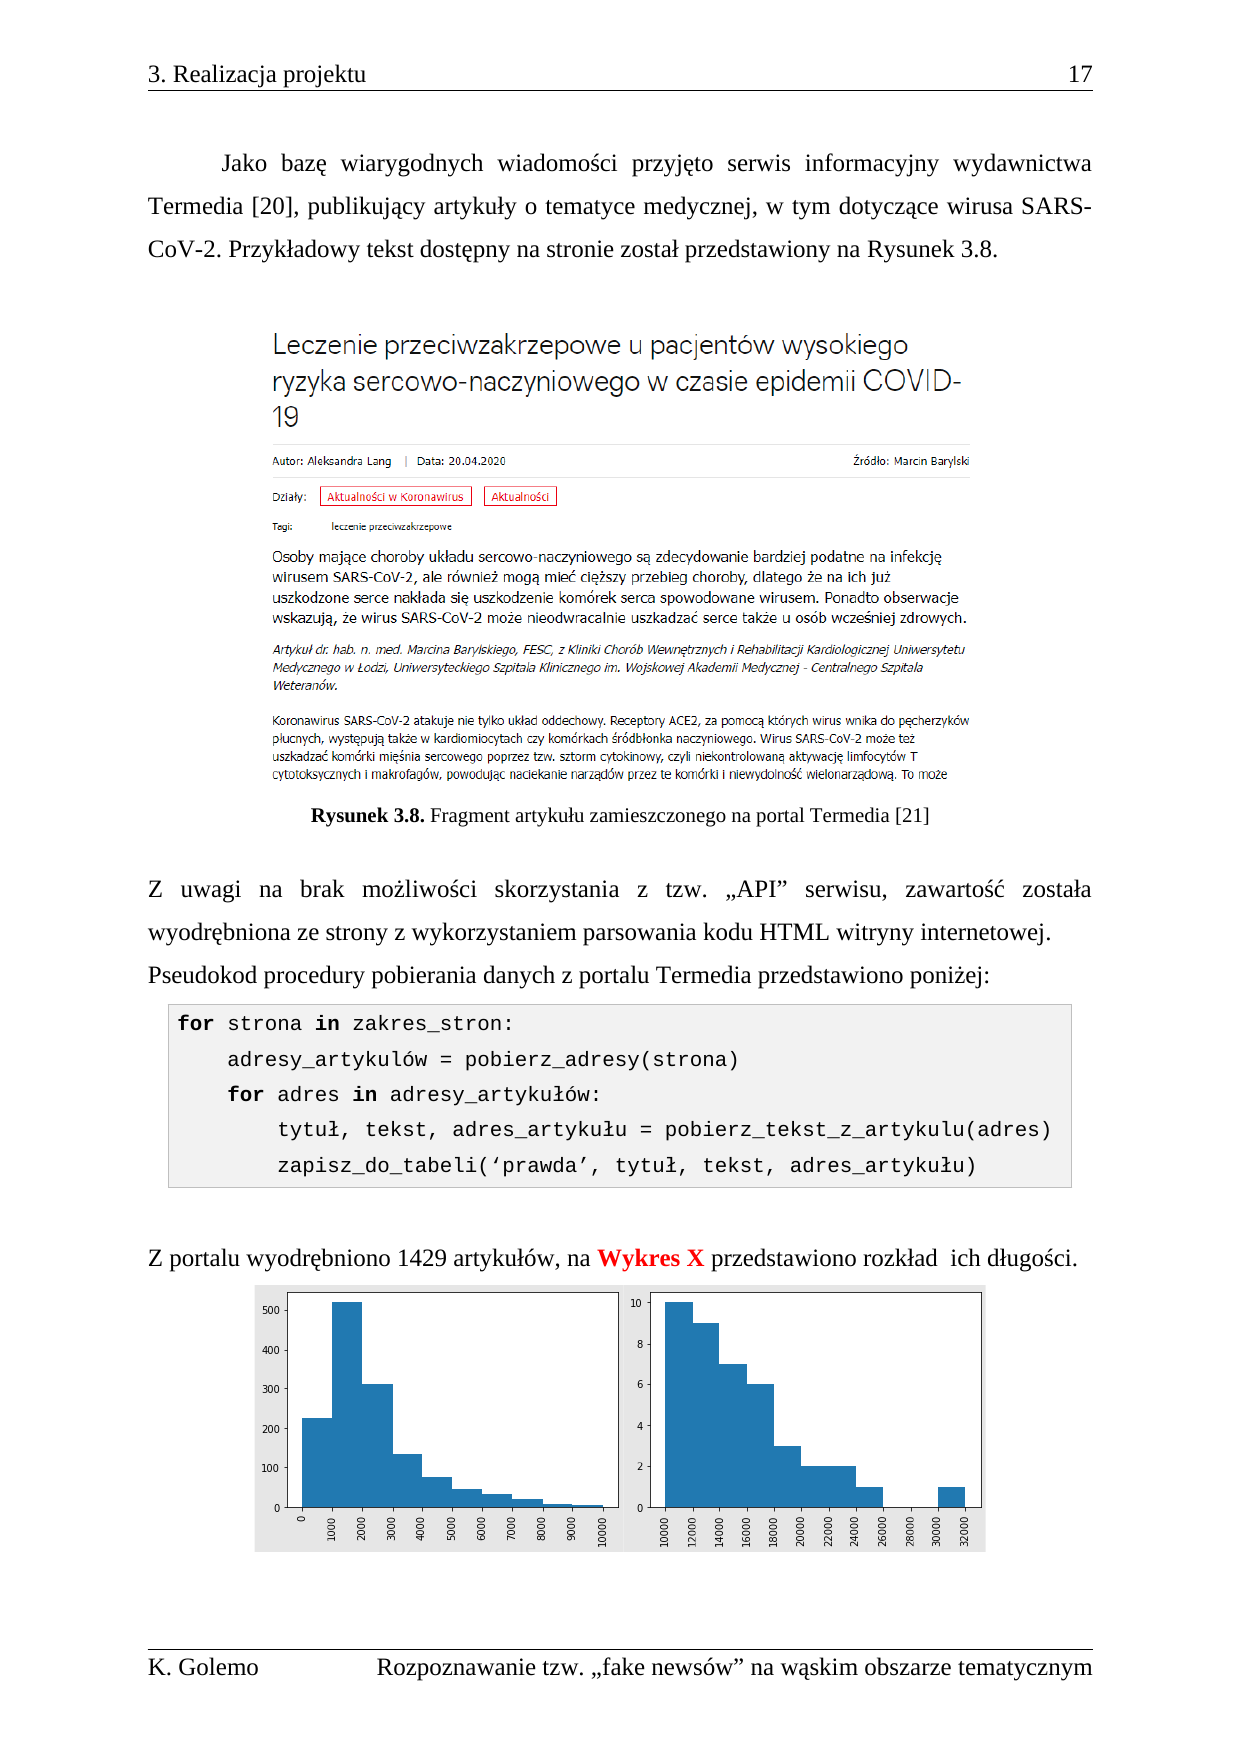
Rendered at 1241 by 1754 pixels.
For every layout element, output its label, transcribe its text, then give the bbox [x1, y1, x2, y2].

text Jako bazę wiarygodnych wiadomości przyjęto serwis informacyjny wydawnictwa Termedia , publikujący artykuły o tematyce medycznej, w tym dotyczące wirusa SARS-CoV-2. Przykładowy tekst dostępny na stronie został przedstawiony na Rysunku 3.3. [148, 148, 1093, 263]
text for strona in zakres_stron: [169, 1005, 1071, 1037]
picture [266, 320, 975, 785]
text Rysunek 3.3. Fragment artykułu zamieszczonego na portal Termedia [148, 803, 1093, 827]
picture [254, 1285, 986, 1552]
text adresy_artykulów = pobierz_adresy(strona) [169, 1039, 1071, 1072]
text Z portalu wyodrębniono 1429 artykułów, na Wykres X przedstawiono rozkład ich długości. [148, 1243, 1093, 1271]
text Pseudokod procedury pobierania danych z portalu Termedia przedstawiono poniżej: [148, 961, 1093, 989]
text tytuł, tekst, adres_artykułu = pobierz_tekst_z_artykulu(adres) [169, 1110, 1071, 1143]
text zapisz_do_tabeli(‘prawda’, tytuł, tekst, adres_artykułu) [169, 1145, 1071, 1187]
text for adres in adresy_artykułów: [169, 1074, 1071, 1108]
text Z uwagi na brak możliwości skorzystania z tzw. „API” serwisu, zawartość została wyodrębniona ze strony z wykorzystaniem parsowania kodu HTML witryny internetowej. [148, 874, 1093, 946]
